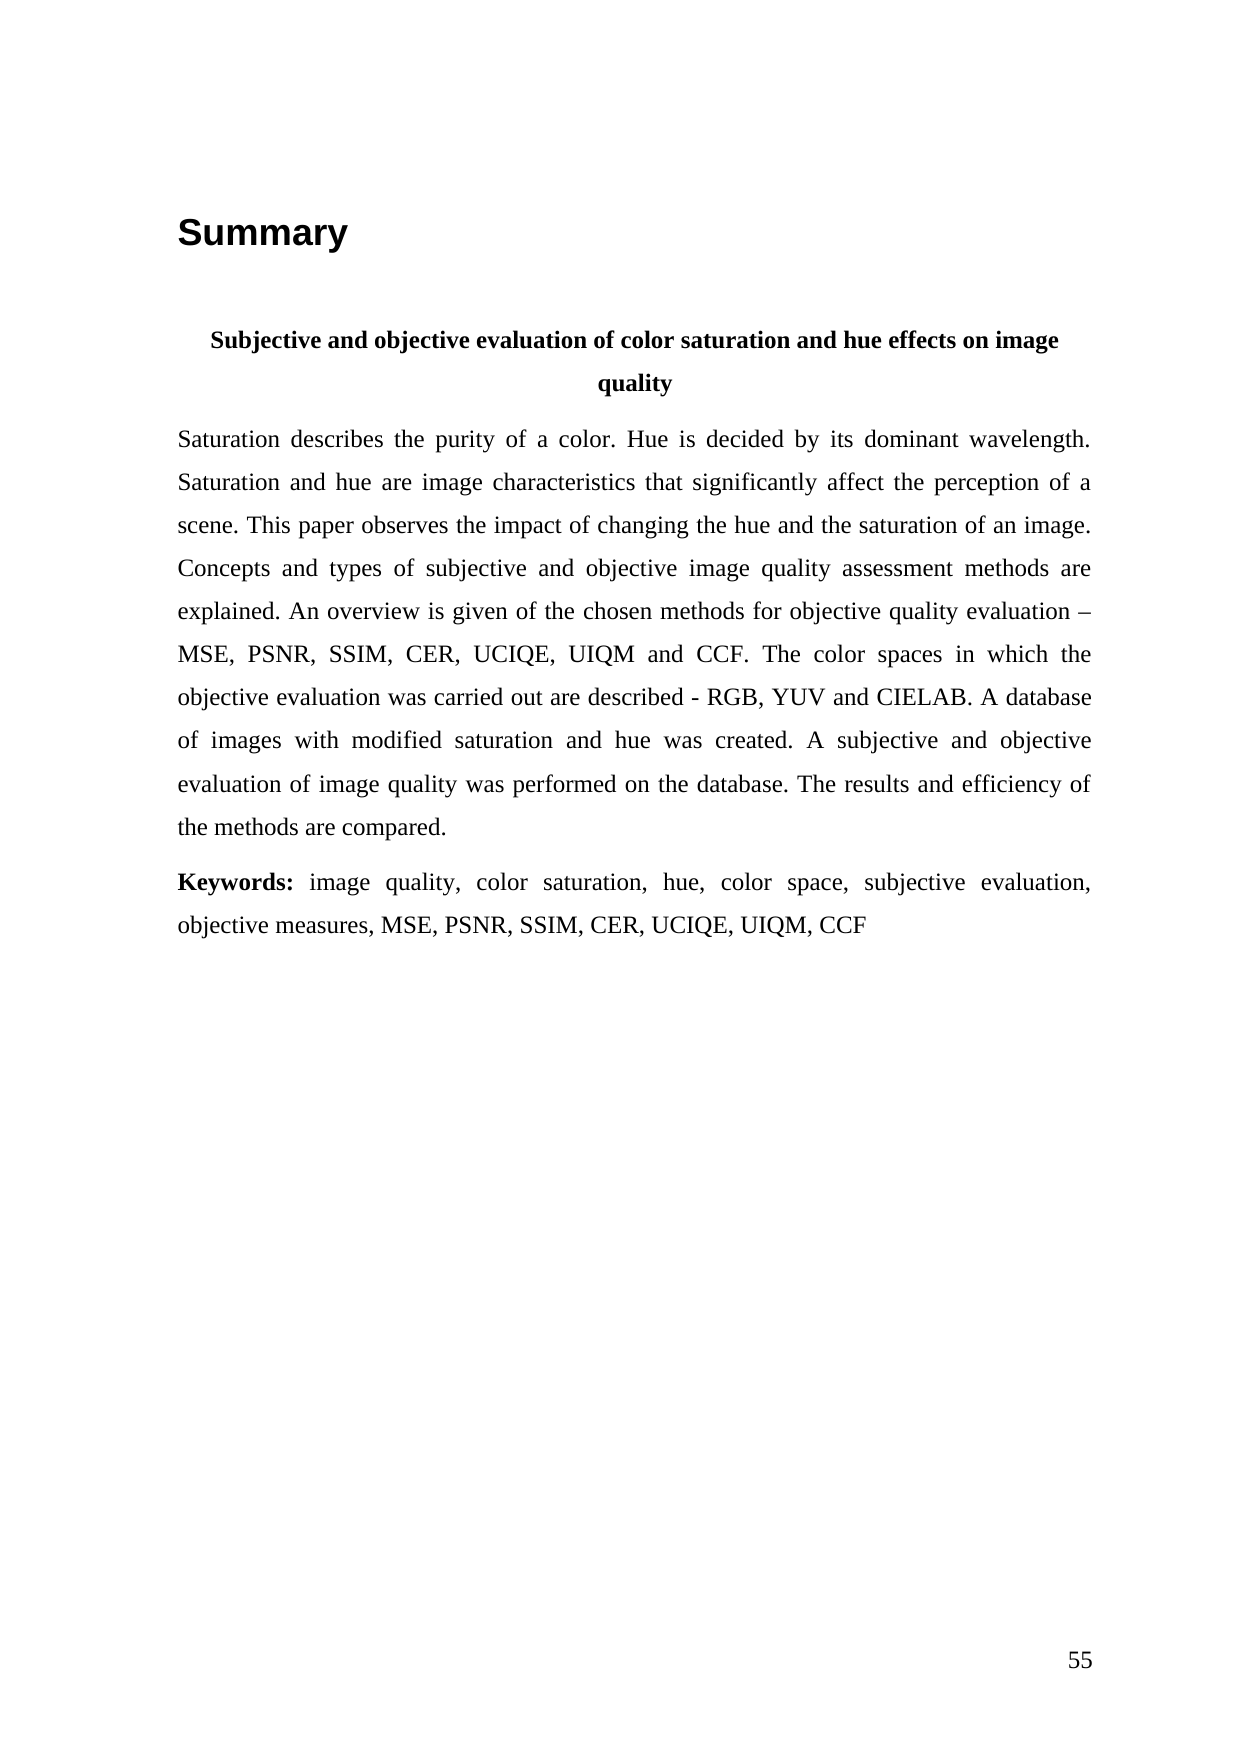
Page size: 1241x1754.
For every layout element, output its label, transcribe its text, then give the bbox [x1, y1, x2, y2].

text Saturation describes the purity of a color. Hue is decided by its dominant wavelength. Saturation and hue are image characteristics that significantly affect the perception of a scene. This paper observes the impact of changing the hue and the saturation of an image. Concepts and types of subjective and objective image quality assessment methods are explained. An overview is given of the chosen methods for objective quality evaluation – MSE, PSNR, SSIM, CER, UCIQE, UIQM and CCF. The color spaces in which the objective evaluation was carried out are described - RGB, YUV and CIELAB. A database of images with modified saturation and hue was created. A subjective and objective evaluation of image quality was performed on the database. The results and efficiency of the methods are compared. [177, 424, 1092, 841]
text Subjective and objective evaluation of color saturation and hue effects on image quality [177, 325, 1092, 397]
subtitle Summary [177, 210, 1092, 253]
text Keywords: image quality, color saturation, hue, color space, subjective evaluation, objective measures, MSE, PSNR, SSIM, CER, UCIQE, UIQM, CCF [177, 867, 1092, 939]
